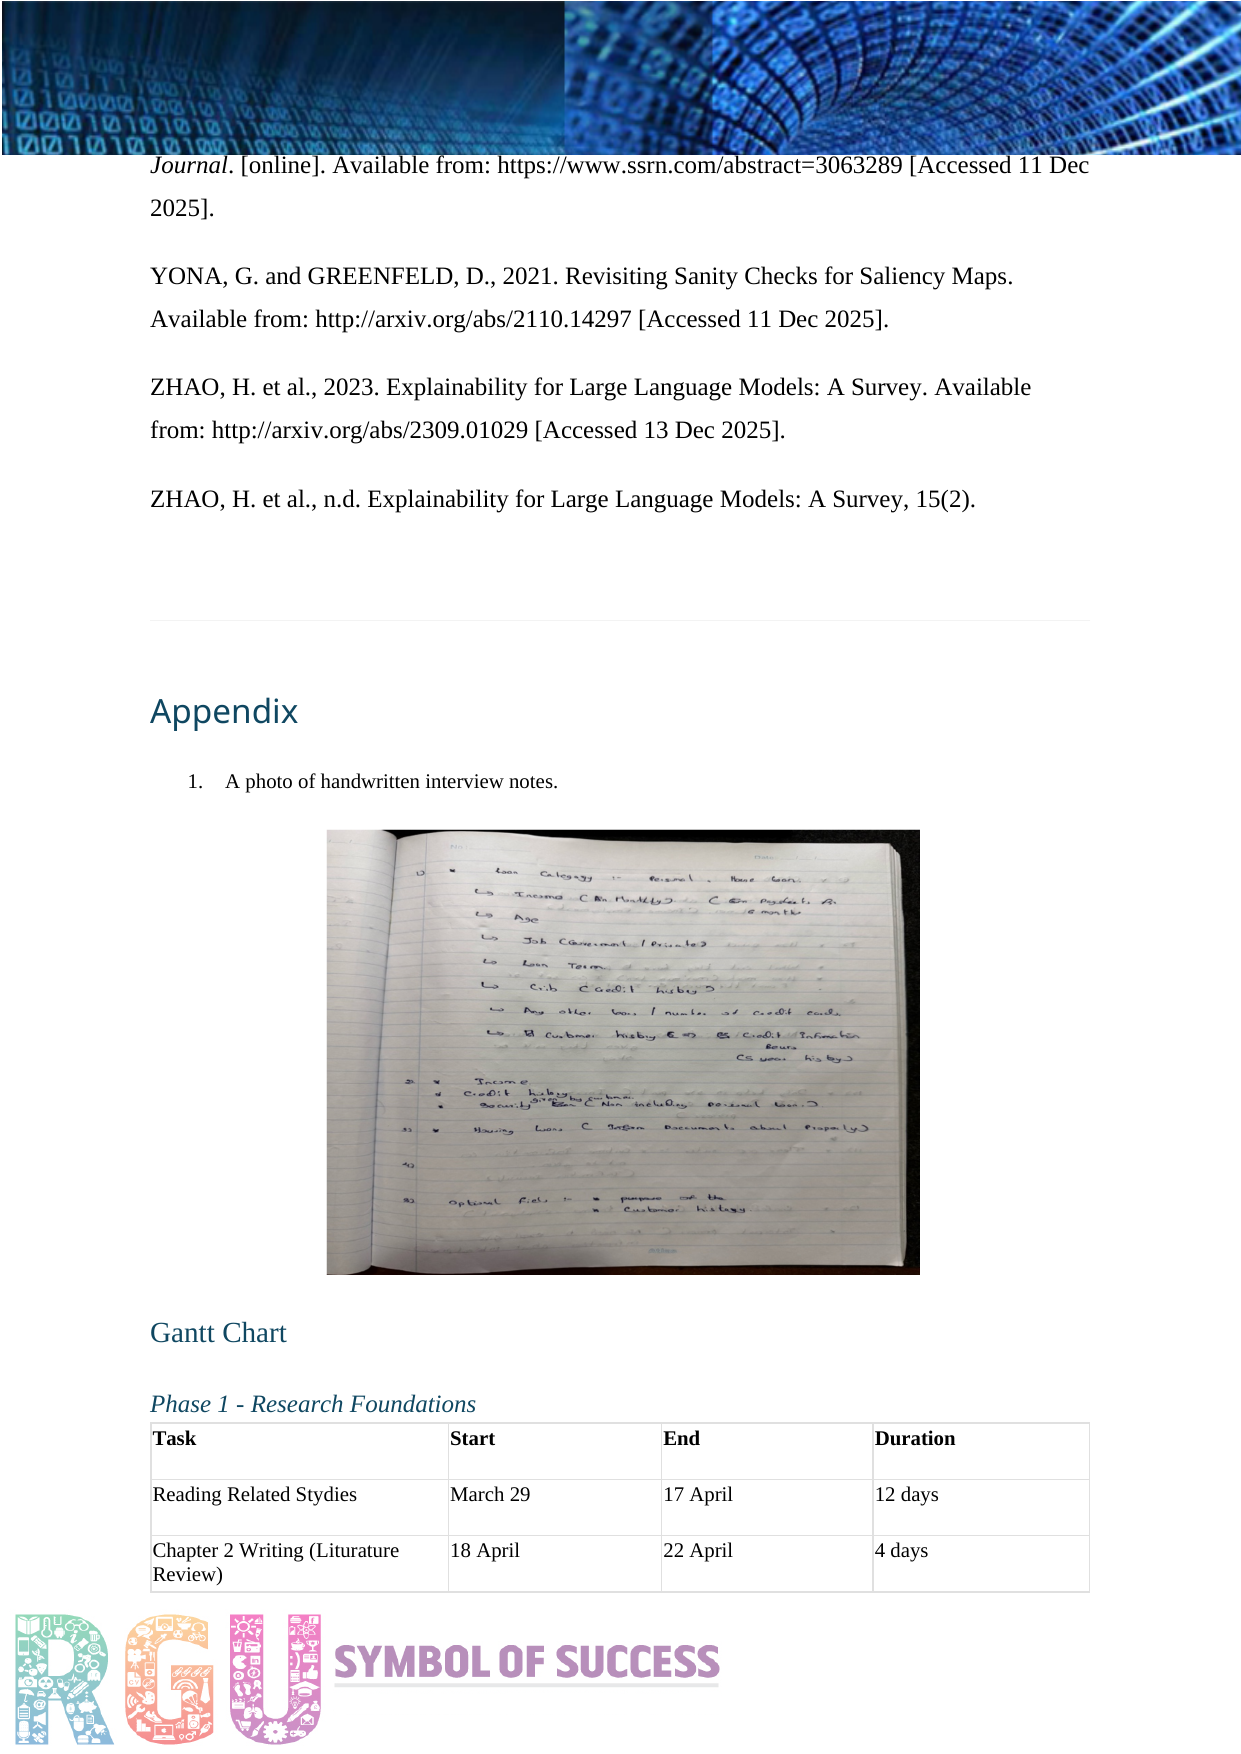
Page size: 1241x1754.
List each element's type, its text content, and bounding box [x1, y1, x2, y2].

subtitle Appendix [150, 688, 1090, 733]
picture [327, 830, 919, 1275]
subtitle Trust survey storage [1, 1603, 733, 1754]
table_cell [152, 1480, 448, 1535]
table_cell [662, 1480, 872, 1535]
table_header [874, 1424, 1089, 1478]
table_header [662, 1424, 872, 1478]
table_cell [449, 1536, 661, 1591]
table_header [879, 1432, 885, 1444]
text YONA, G. and GREENFELD, D., 2021. Revisiting Sanity Checks for Saliency Maps. Available from: http://arxiv.org/abs/2110.14297 [Accessed 11 Dec 2025]. [150, 261, 1090, 333]
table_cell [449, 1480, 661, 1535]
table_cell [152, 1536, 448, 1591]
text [150, 150, 1090, 222]
subtitle Gantt Chart [150, 1315, 1090, 1349]
picture [2, 1, 1241, 155]
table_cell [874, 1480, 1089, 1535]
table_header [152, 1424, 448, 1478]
subtitle Phase 1 - Research Foundations [150, 1389, 1090, 1418]
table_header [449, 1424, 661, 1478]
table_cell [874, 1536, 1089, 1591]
text ZHAO, H. et al., 2023. Explainability for Large Language Models: A Survey. Available from: http://arxiv.org/abs/2309.01029 [Accessed 13 Dec 2025]. [150, 372, 1090, 444]
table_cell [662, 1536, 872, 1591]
text ZHAO, H. et al., n.d. Explainability for Large Language Models: A Survey, 15(2). [150, 484, 1090, 512]
list A photo of handwritten interview notes. [187, 769, 1090, 793]
